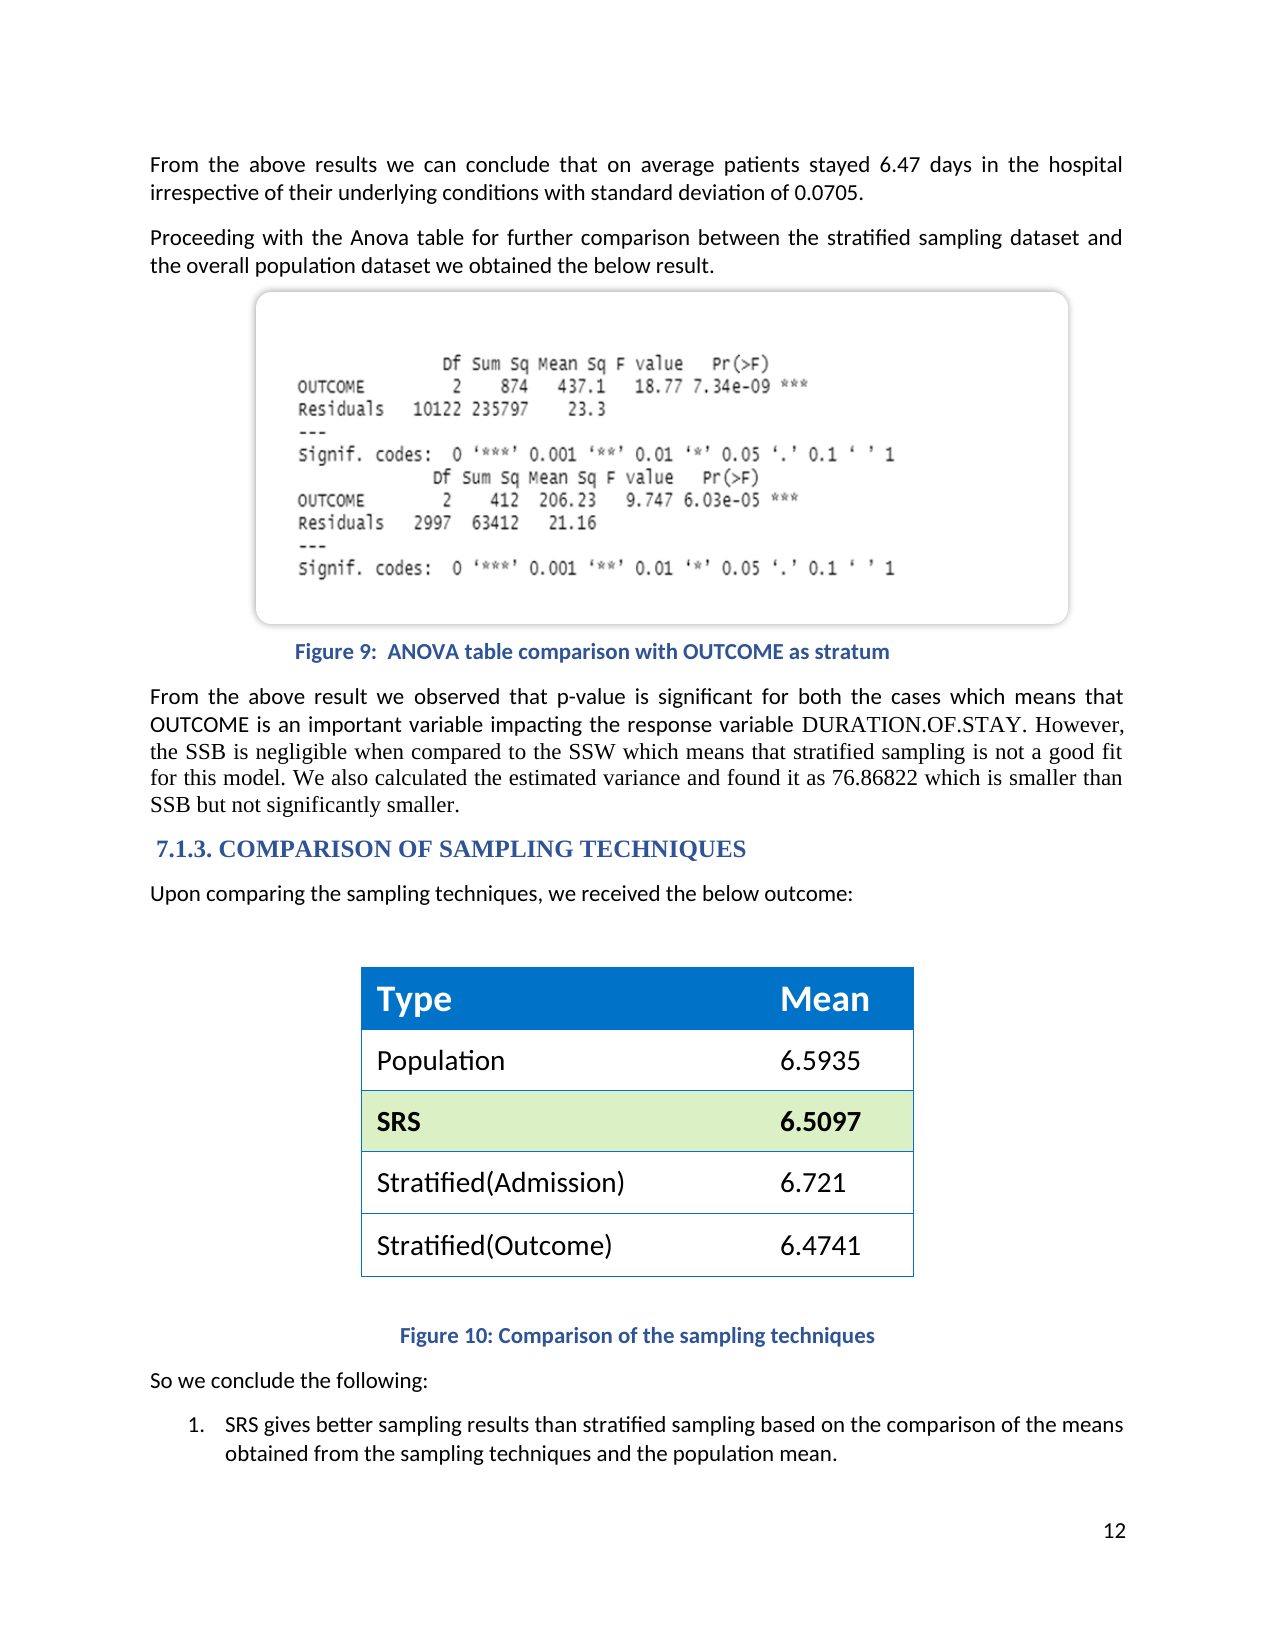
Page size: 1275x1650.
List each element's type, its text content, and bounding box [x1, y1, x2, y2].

text So we conclude the following: [150, 1366, 1125, 1394]
text 7.1.3. COMPARISON OF SAMPLING TECHNIQUES [150, 834, 1125, 862]
text Upon comparing the sampling techniques, we received the below outcome: [150, 879, 1125, 907]
table_cell Stratified(Outcome) [362, 1214, 765, 1276]
text From the above results we can conclude that on average patients stayed 6.47 days in the hospital irrespective of their underlying conditions with standard deviation of 0.0705. [150, 150, 1125, 206]
list SRS gives better sampling results than stratified sampling based on the comparison of the means obtained from the sampling techniques and the population mean. [187, 1411, 1125, 1467]
picture [287, 324, 1037, 592]
table_cell 6.4741 [765, 1214, 913, 1276]
table_cell Stratified(Admission) [362, 1152, 765, 1213]
table_cell SRS [362, 1091, 765, 1151]
table_cell 6.5097 [765, 1091, 913, 1151]
table_header Type [362, 968, 765, 1029]
text From the above result we observed that p-value is significant for both the cases which means that OUTCOME is an important variable impacting the response variable DURATION.OF.STAY. However, the SSB is negligible when compared to the SSW which means that stratified sampling is not a good fit for this model. We also calculated the estimated variance and found it as 76.86822 which is smaller than SSB but not significantly smaller. [150, 682, 1125, 817]
text Figure 9: ANOVA table comparison with OUTCOME as stratum [150, 637, 1125, 665]
table_cell 6.5935 [765, 1030, 913, 1089]
table_header Mean [765, 968, 913, 1029]
text Figure 10: Comparison of the sampling techniques [150, 1321, 1125, 1349]
table_cell 6.721 [765, 1152, 913, 1213]
table_cell Population [362, 1030, 765, 1089]
text Proceeding with the Anova table for further comparison between the stratified sampling dataset and the overall population dataset we obtained the below result. [150, 223, 1125, 279]
